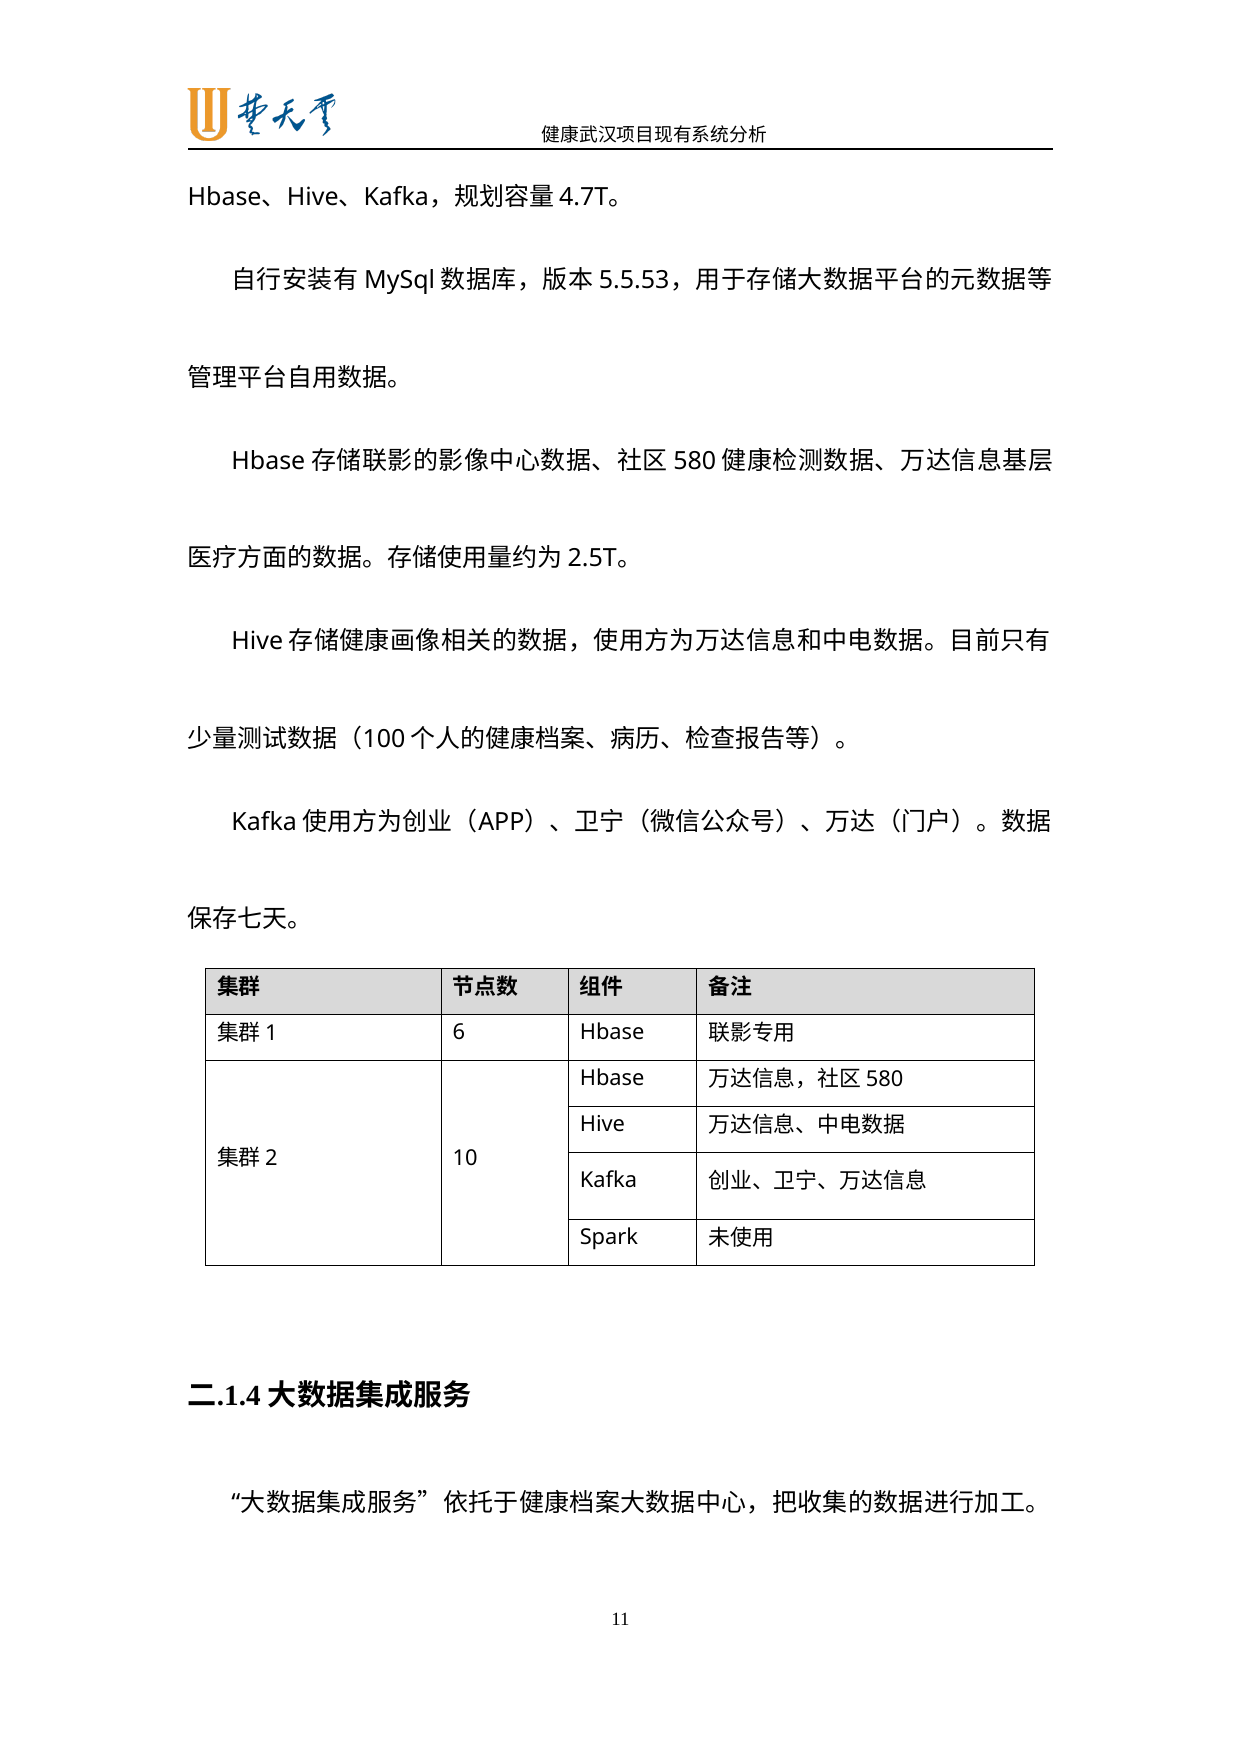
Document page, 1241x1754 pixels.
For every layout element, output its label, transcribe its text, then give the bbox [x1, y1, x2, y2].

table_cell 万达信息，社区580 [697, 1061, 1034, 1106]
table_cell 未使用 [697, 1220, 1034, 1264]
table_cell 集群1 [206, 1015, 441, 1060]
table_cell 6 [442, 1015, 568, 1060]
table_header 节点数 [442, 969, 568, 1014]
text 自行安装有MySql数据库，版本5.5.53，用于存储大数据平台的元数据等管理平台自用数据。 [187, 245, 1053, 408]
subtitle 大数据集成服务 [187, 1360, 1053, 1425]
text 共有2个集群，其中一个集群6个节点，部署了Hbase专门存放联影的影像中心数据，规划容量4.6T；另一个集群10个节点，部署了Hbase、Hive、Kafka，规划容量4.7T。 [187, 162, 1053, 227]
table_header 备注 [697, 969, 1034, 1014]
table_cell Spark [569, 1220, 696, 1264]
text Hbase存储联影的影像中心数据、社区580健康检测数据、万达信息基层医疗方面的数据。存储使用量约为2.5T。 [187, 426, 1053, 588]
table_header 集群 [206, 969, 441, 1014]
table_header 组件 [569, 969, 696, 1014]
table_cell 创业、卫宁、万达信息 [697, 1153, 1034, 1218]
text Kafka使用方为创业（APP）、卫宁（微信公众号）、万达（门户）。数据保存七天。 [187, 787, 1053, 949]
table_cell 联影专用 [697, 1015, 1034, 1060]
table_cell Hive [569, 1107, 696, 1152]
table_cell 集群2 [206, 1061, 441, 1264]
table_cell Hbase [569, 1015, 696, 1060]
table_cell 万达信息、中电数据 [697, 1107, 1034, 1152]
table_cell Kafka [569, 1153, 696, 1218]
table_cell 10 [442, 1061, 568, 1264]
text “大数据集成服务”依托于健康档案大数据中心，把收集的数据进行加工。进行各类主题的建立，同时把结果以接口的方式暴露到“对外服务互联平台”，提供给外部系统用。 [187, 1468, 1053, 1533]
text Hive存储健康画像相关的数据，使用方为万达信息和中电数据。目前只有少量测试数据（100个人的健康档案、病历、检查报告等）。 [187, 606, 1053, 769]
table_cell Hbase [569, 1061, 696, 1106]
picture [187, 88, 336, 141]
